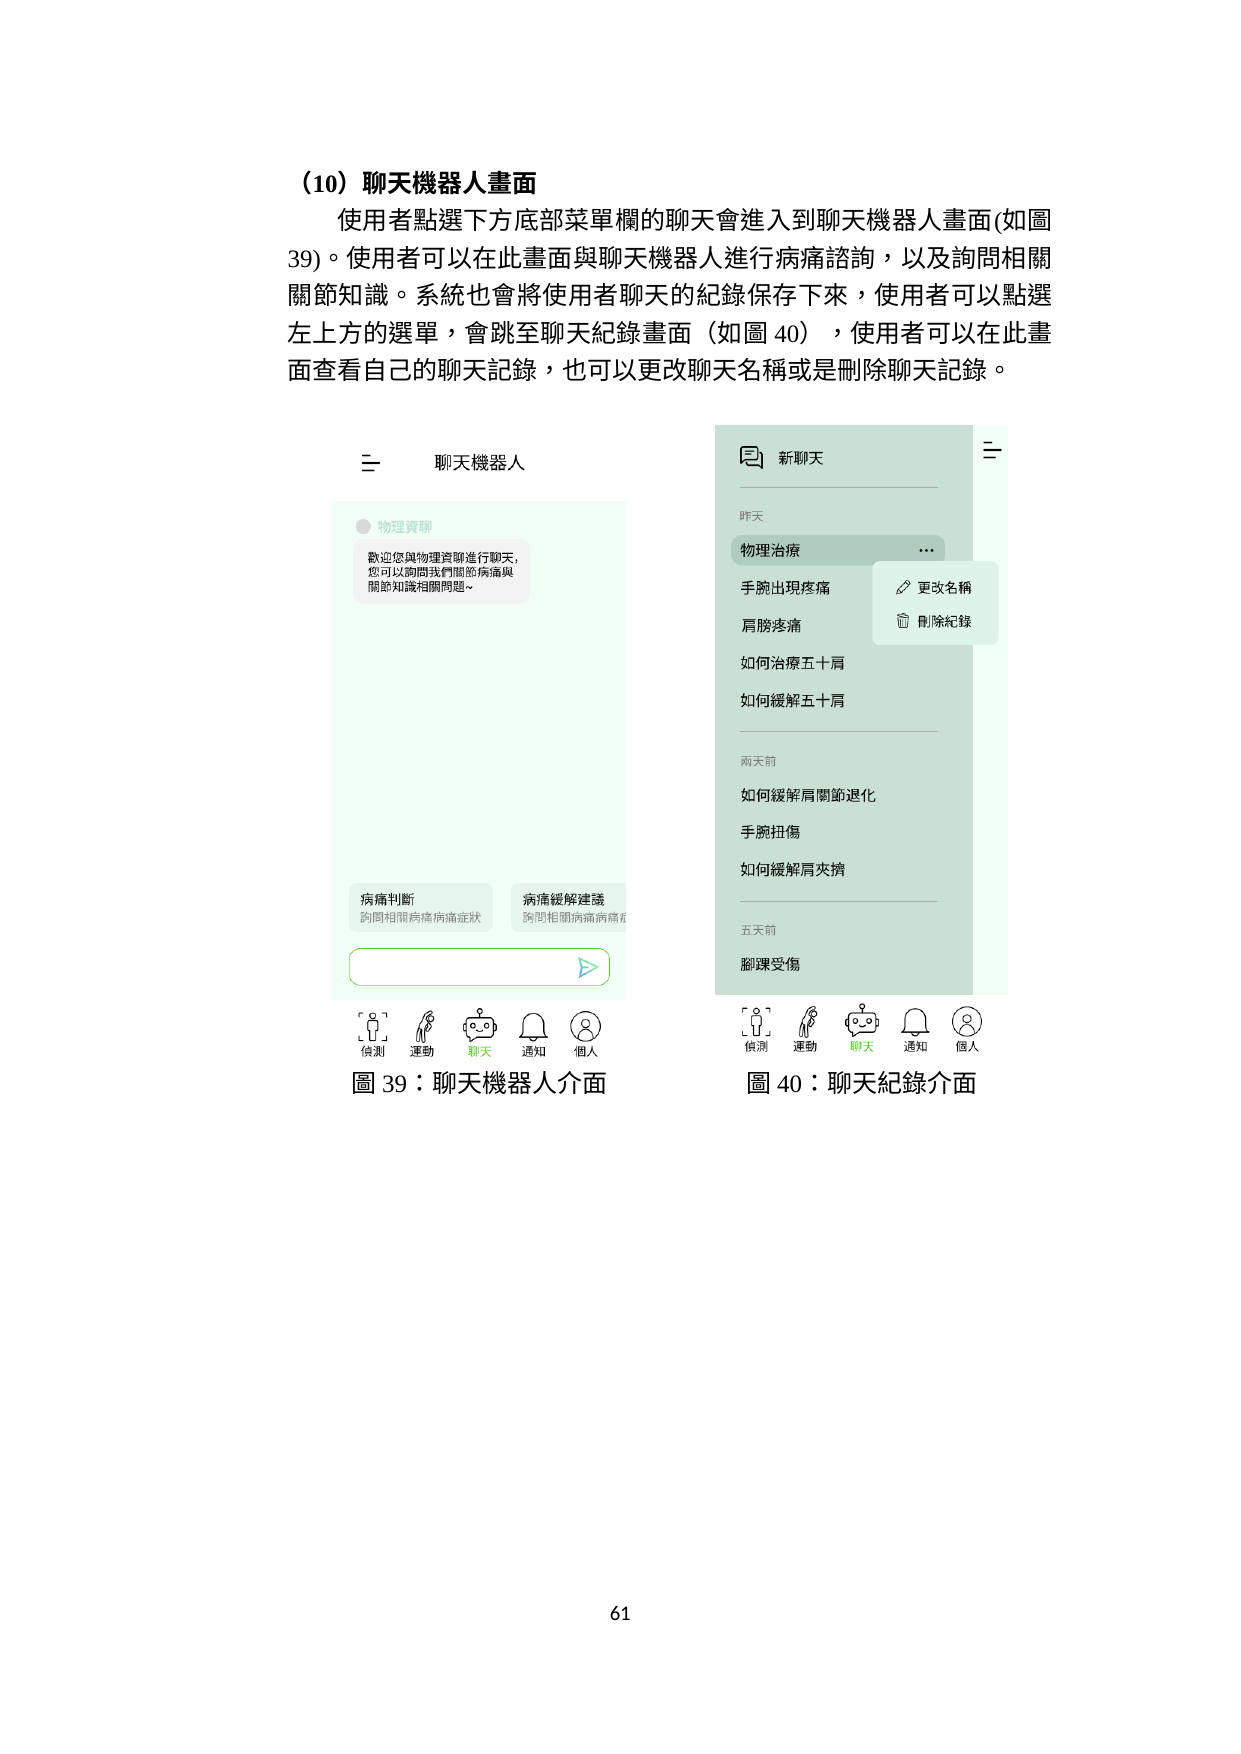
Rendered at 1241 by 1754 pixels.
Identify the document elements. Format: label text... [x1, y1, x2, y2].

picture [331, 425, 627, 1063]
text 使用者點選下方底部菜單欄的聊天會進入到聊天機器人畫面(如圖39)。使用者可以在此畫面與聊天機器人進行病痛諮詢，以及詢問相關關節知識。系統也會將使用者聊天的紀錄保存下來，使用者可以點選左上方的選單，會跳至聊天紀錄畫面（如圖40），使用者可以在此畫面查看自己的聊天記錄，也可以更改聊天名稱或是刪除聊天記錄。 [287, 200, 1053, 387]
table_header 圖 40：聊天紀錄介面 [670, 425, 1053, 1137]
text （10）聊天機器人畫面 [187, 162, 1053, 200]
picture [715, 425, 1008, 1058]
table_header 圖 39：聊天機器人介面 [288, 425, 670, 1137]
